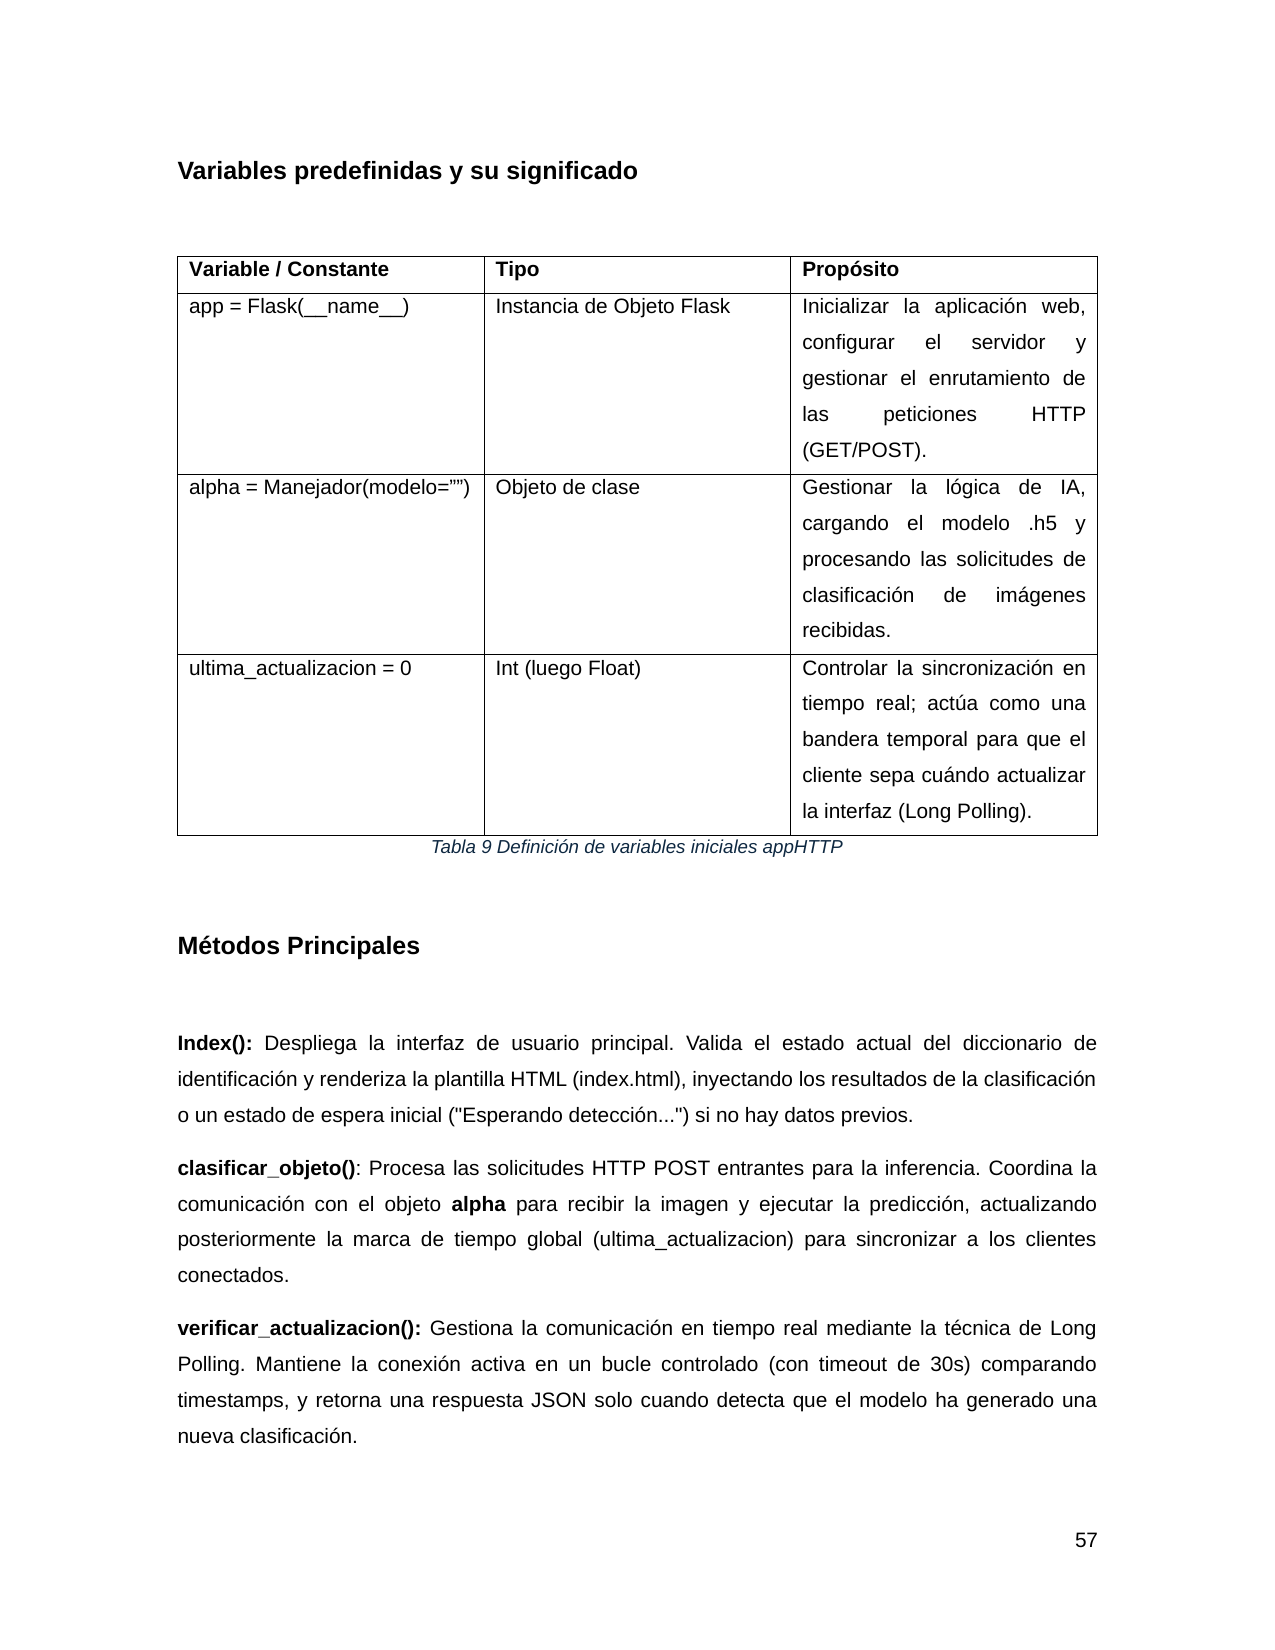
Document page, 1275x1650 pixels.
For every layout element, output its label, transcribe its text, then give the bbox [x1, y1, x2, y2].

table_cell ultima_actualizacion = 0 [178, 655, 484, 835]
table_cell Inicializar la aplicación web, configurar el servidor y gestionar el enrutamiento de las peticiones HTTP (GET/POST). [791, 294, 1097, 473]
table_header Propósito [791, 257, 1097, 293]
table_header Tipo [485, 257, 790, 293]
table_header Variable / Constante [178, 257, 484, 293]
table_cell alpha = Manejador(modelo=””) [178, 475, 484, 654]
table_cell Objeto de clase [485, 475, 790, 654]
subtitle Métodos Principales [177, 931, 1098, 960]
text Index(): Despliega la interfaz de usuario principal. Valida el estado actual del diccionario de identificación y renderiza la plantilla HTML (index.html), inyectando los resultados de la clasificación o un estado de espera inicial ("Esperando detección...") si no hay datos previos. [177, 1031, 1098, 1127]
table_cell app = Flask(__name__) [178, 294, 484, 473]
table_cell Instancia de Objeto Flask [485, 294, 790, 473]
subtitle Variables predefinidas y su significado [177, 156, 1098, 185]
text Tabla Definición de variables iniciales appHTTP [177, 836, 1098, 858]
table_cell Int (luego Float) [485, 655, 790, 835]
text verificar_actualizacion(): Gestiona la comunicación en tiempo real mediante la técnica de Long Polling. Mantiene la conexión activa en un bucle controlado (con timeout de 30s) comparando timestamps, y retorna una respuesta JSON solo cuando detecta que el modelo ha generado una nueva clasificación. [177, 1316, 1098, 1448]
table_cell Controlar la sincronización en tiempo real; actúa como una bandera temporal para que el cliente sepa cuándo actualizar la interfaz (Long Polling). [791, 655, 1097, 835]
table_cell Gestionar la lógica de IA, cargando el modelo .h5 y procesando las solicitudes de clasificación de imágenes recibidas. [791, 475, 1097, 654]
text clasificar_objeto(): Procesa las solicitudes HTTP POST entrantes para la inferencia. Coordina la comunicación con el objeto alpha para recibir la imagen y ejecutar la predicción, actualizando posteriormente la marca de tiempo global (ultima_actualizacion) para sincronizar a los clientes conectados. [177, 1155, 1098, 1287]
